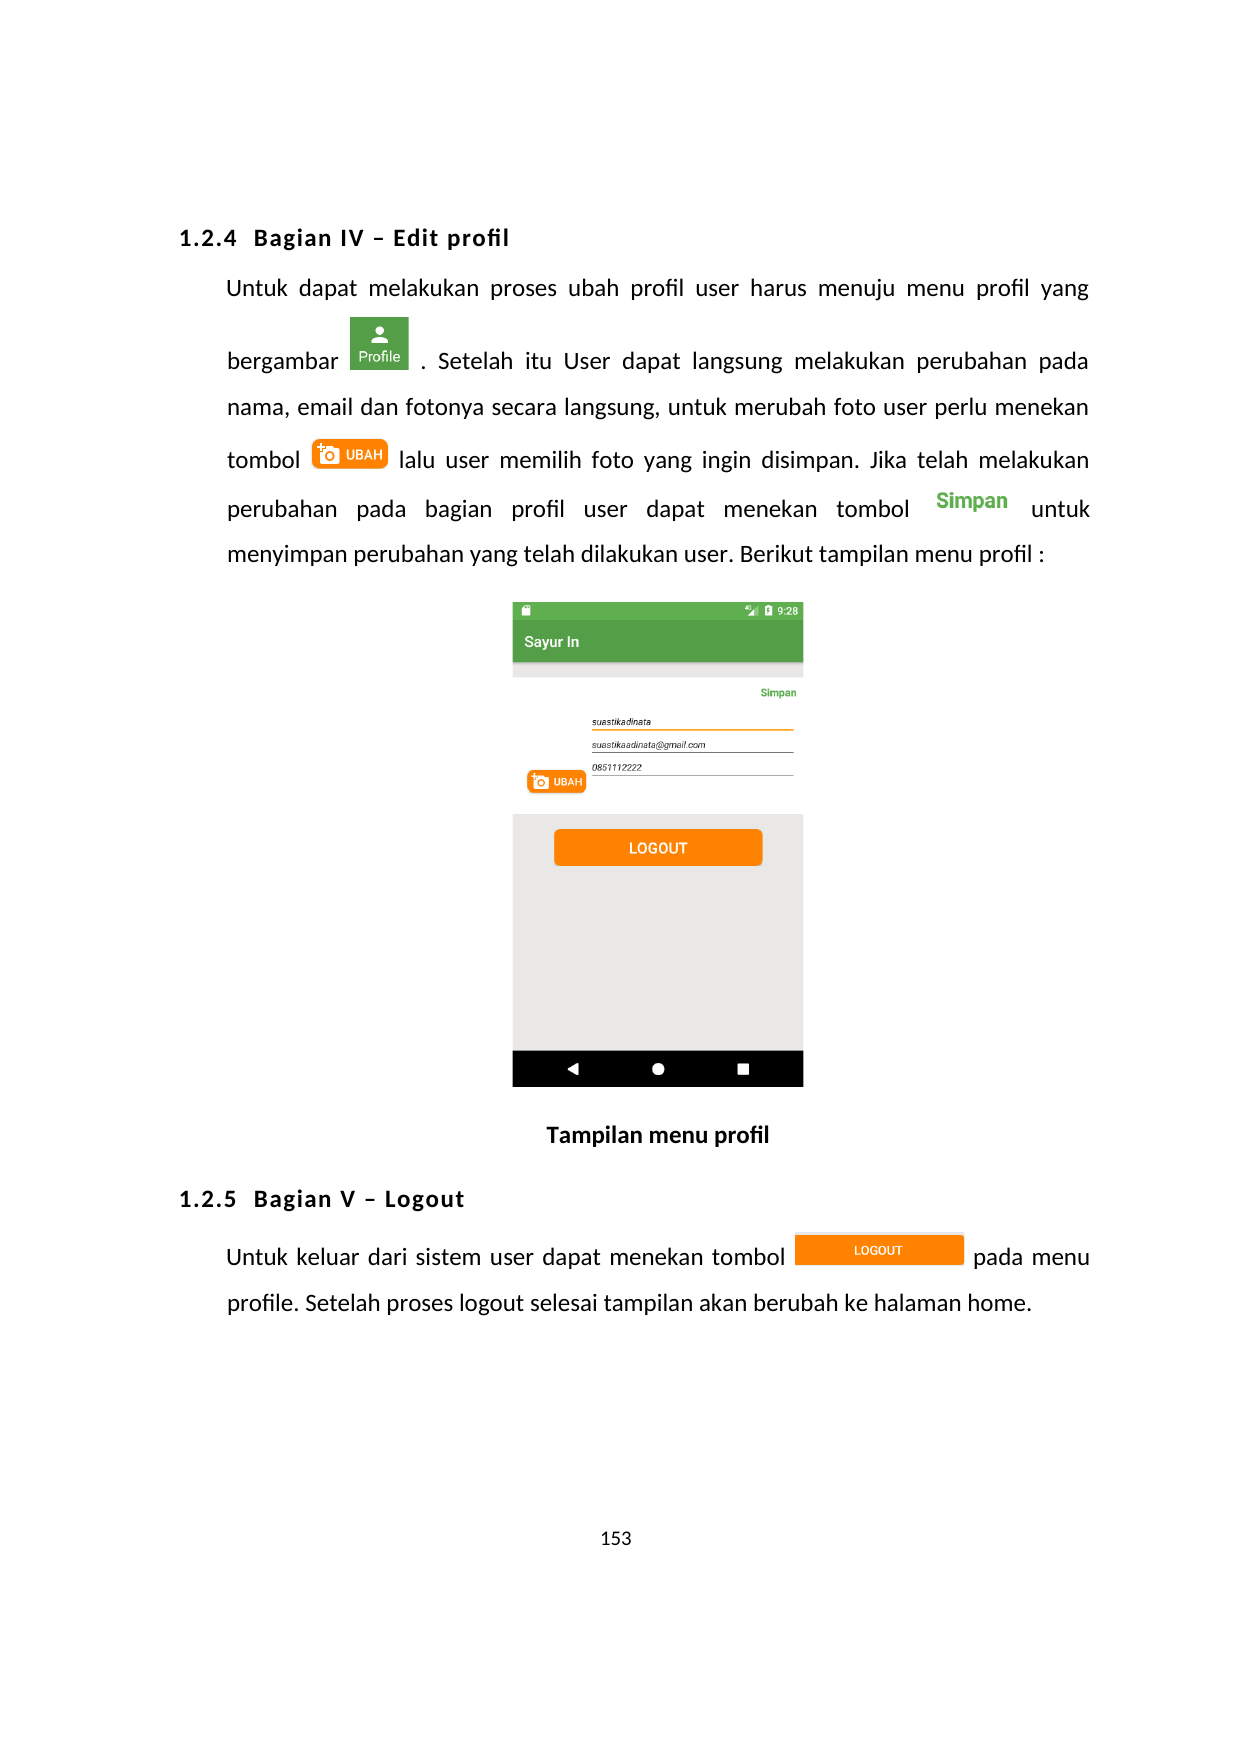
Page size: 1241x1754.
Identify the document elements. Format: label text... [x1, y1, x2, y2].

picture [350, 317, 409, 370]
picture [512, 602, 804, 1087]
list Bagian IV – Edit profil [179, 222, 1090, 253]
text Untuk keluar dari sistem user dapat menekan tombol pada menu profile. Setelah proses logout selesai tampilan akan berubah ke halaman home. [226, 1233, 1090, 1317]
list Bagian V – Logout [179, 1183, 1090, 1213]
picture [929, 490, 1013, 518]
picture [310, 436, 389, 469]
text Untuk dapat melakukan proses ubah profil user harus menuju menu profil yang bergambar . Setelah itu User dapat langsung melakukan perubahan pada nama, email dan fotonya secara langsung, untuk merubah foto user perlu menekan tombol lalu user memilih foto yang ingin disimpan. Jika telah melakukan perubahan pada bagian profil user dapat menekan tombol untuk menyimpan perubahan yang telah dilakukan user. Berikut tampilan menu profil : [226, 272, 1090, 569]
picture [795, 1232, 965, 1266]
text Tampilan menu profil [226, 1119, 1090, 1150]
